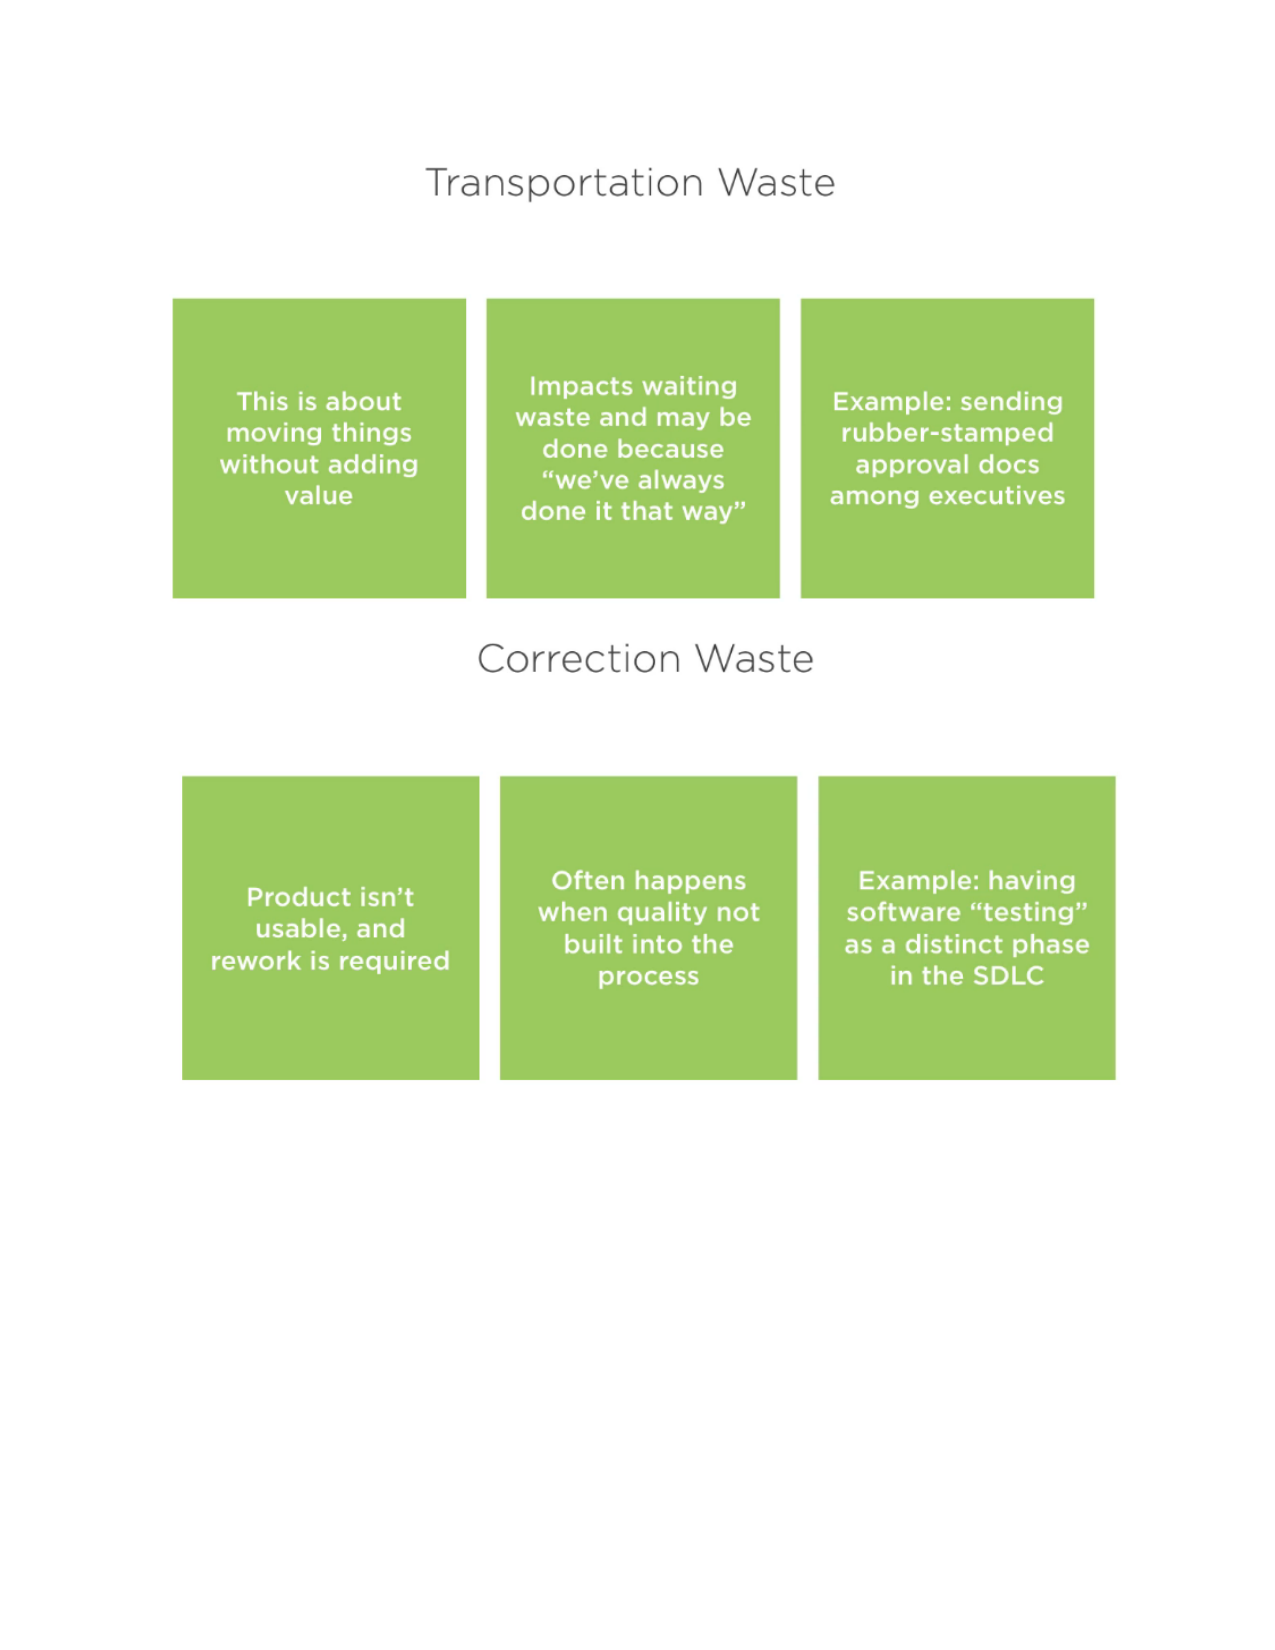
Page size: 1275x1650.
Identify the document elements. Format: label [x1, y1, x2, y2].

picture [150, 150, 1125, 1087]
